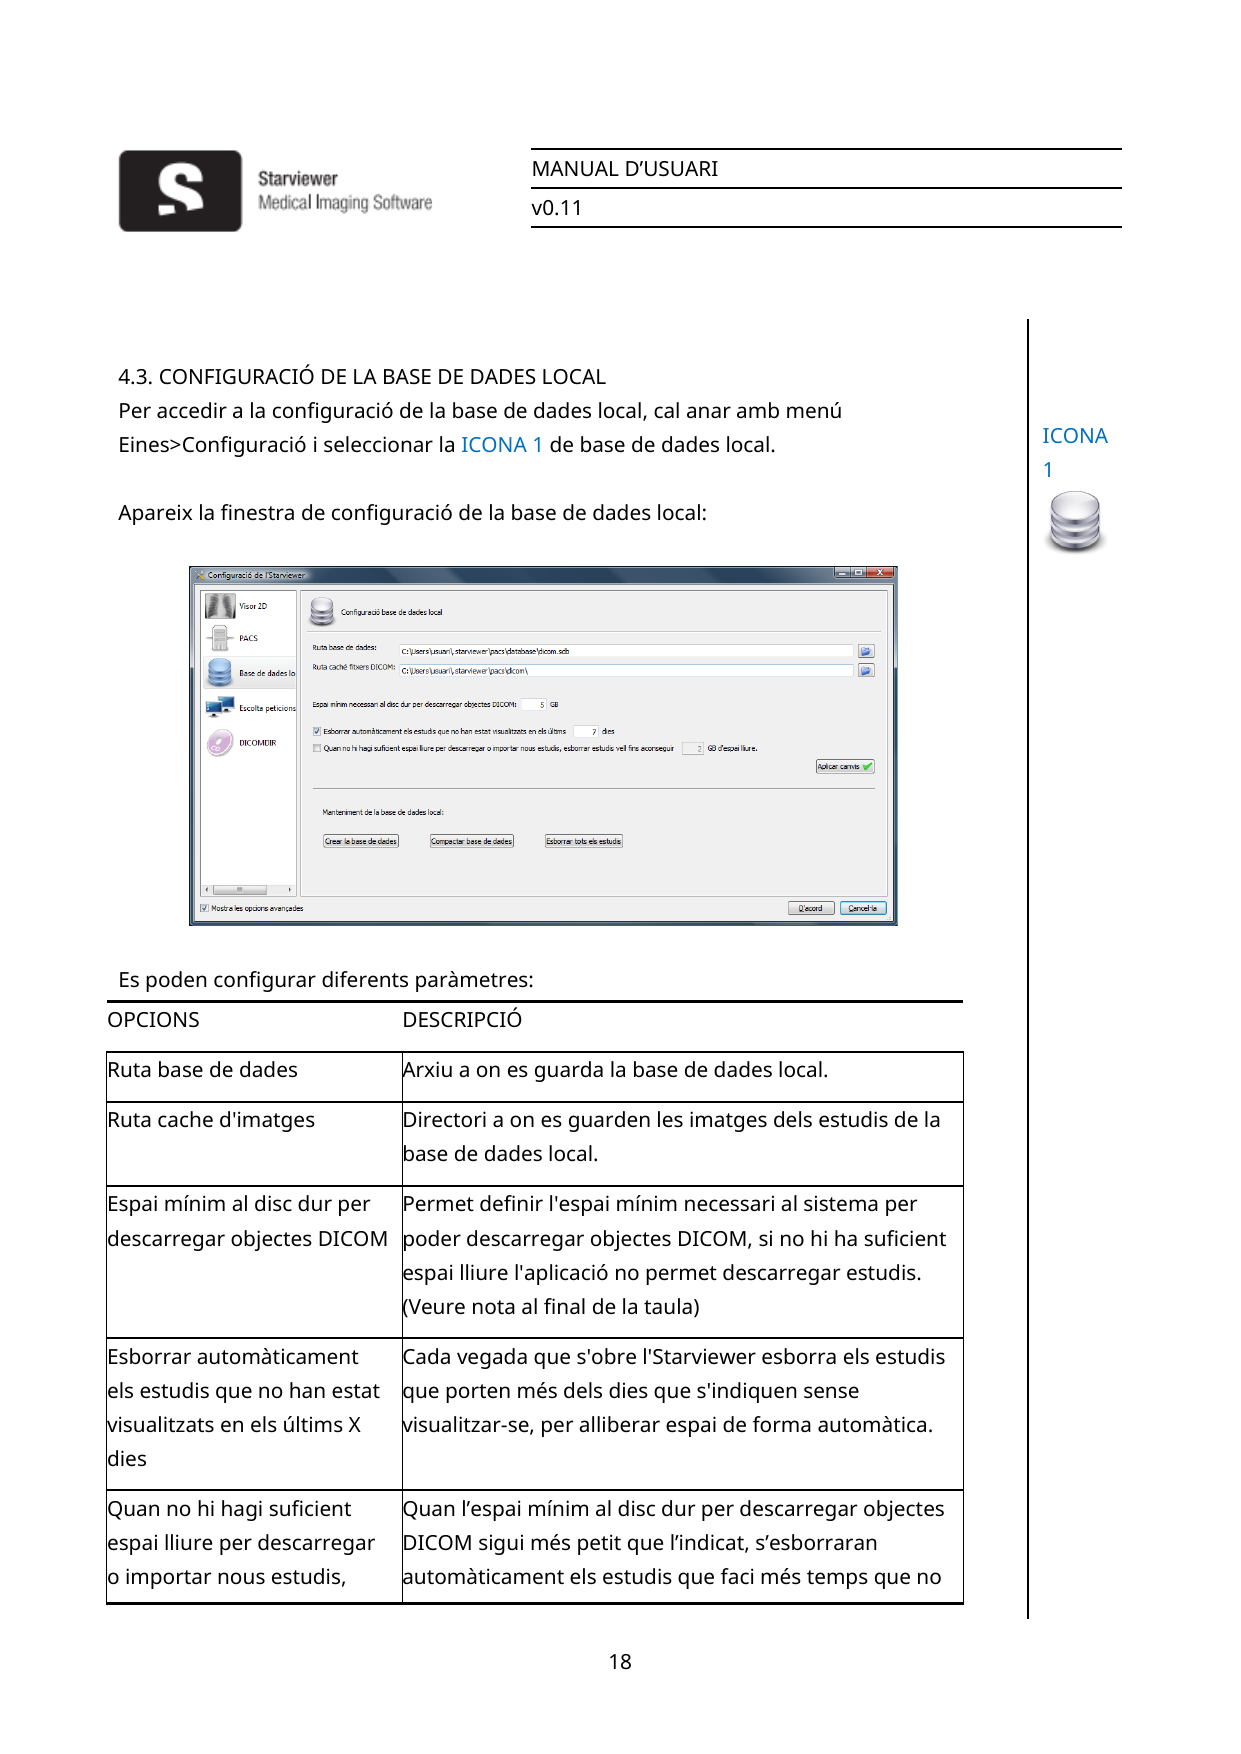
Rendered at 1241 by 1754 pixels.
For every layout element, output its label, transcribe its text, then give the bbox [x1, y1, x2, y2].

subtitle Configuració de la base de dades local [118, 362, 1027, 391]
table_cell Permet definir l'espai mínim necessari al sistema per poder descarregar objectes DICOM, si no hi ha suficient espai lliure l'aplicació no permet descarregar estudis. (Veure nota al final de la taula) [403, 1187, 963, 1337]
table_cell Directori a on es guarden les imatges dels estudis de la base de dades local. [403, 1103, 963, 1184]
picture [189, 566, 898, 926]
table_header ICONA 1 [1029, 319, 1122, 1618]
table_cell Ruta cache d'imatges [107, 1103, 402, 1184]
table_cell Ruta base de dades [107, 1053, 402, 1101]
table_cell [107, 1491, 402, 1602]
table_cell Esborrar automàticament els estudis que no han estat visualitzats en els últims X dies [107, 1339, 402, 1489]
table_cell Espai mínim al disc dur per descarregar objectes DICOM [107, 1187, 402, 1337]
table_header descripció [402, 1003, 963, 1051]
table_cell Arxiu a on es guarda la base de dades local. [403, 1053, 963, 1101]
table_header opcions [107, 1003, 402, 1051]
text Per accedir a la configuració de la base de dades local, cal anar amb menú Eines>Configuració i seleccionar la ICONA 1 de base de dades local. [118, 396, 1027, 459]
text Es poden configurar diferents paràmetres: [118, 965, 1027, 994]
table_cell Cada vegada que s'obre l'Starviewer esborra els estudis que porten més dels dies que s'indiquen sense visualitzar-se, per alliberar espai de forma automàtica. [403, 1339, 963, 1489]
text Apareix la finestra de configuració de la base de dades local: [118, 498, 1027, 527]
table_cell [403, 1491, 963, 1602]
picture [1042, 489, 1109, 555]
